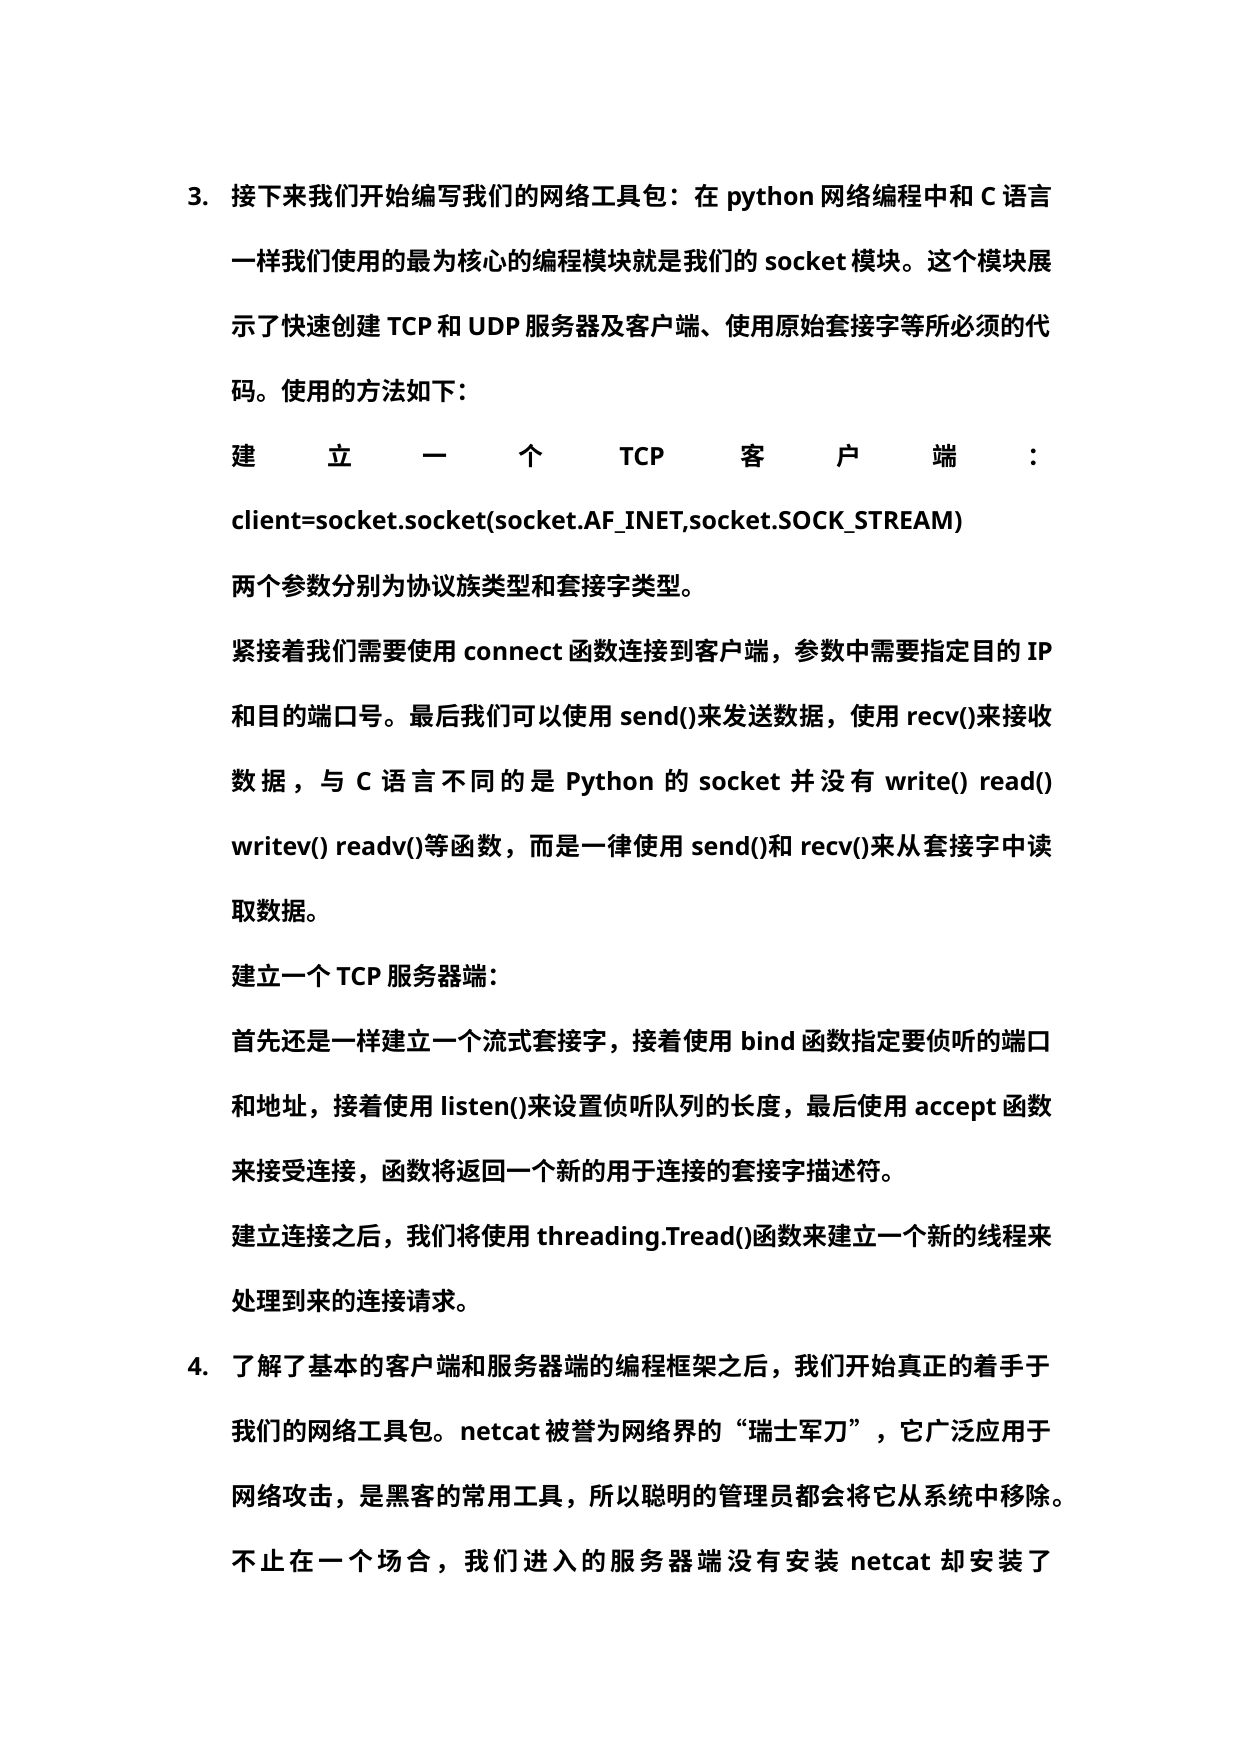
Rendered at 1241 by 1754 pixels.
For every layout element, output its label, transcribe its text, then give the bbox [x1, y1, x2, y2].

list 接下来我们开始编写我们的网络工具包：在python网络编程中和C语言一样我们使用的最为核心的编程模块就是我们的socket模块。这个模块展示了快速创建TCP和UDP服务器及客户端、使用原始套接字等所必须的代码。使用的方法如下： [187, 162, 1053, 422]
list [187, 1332, 1053, 1592]
list 两个参数分别为协议族类型和套接字类型。 [231, 552, 1053, 617]
list 紧接着我们需要使用connect函数连接到客户端，参数中需要指定目的IP和目的端口号。最后我们可以使用send()来发送数据，使用recv()来接收数据，与C语言不同的是Python的socket并没有write() read() writev() readv()等函数，而是一律使用send()和recv()来从套接字中读取数据。 [231, 617, 1053, 942]
list 建立一个TCP客户端：client=socket.socket(socket.AF_INET,socket.SOCK_STREAM) [231, 422, 1053, 552]
list 建立一个TCP服务器端： [231, 942, 1053, 1007]
list 建立连接之后，我们将使用threading.Tread()函数来建立一个新的线程来处理到来的连接请求。 [231, 1202, 1053, 1332]
list 首先还是一样建立一个流式套接字，接着使用bind函数指定要侦听的端口和地址，接着使用listen()来设置侦听队列的长度，最后使用accept函数来接受连接，函数将返回一个新的用于连接的套接字描述符。 [231, 1007, 1053, 1202]
